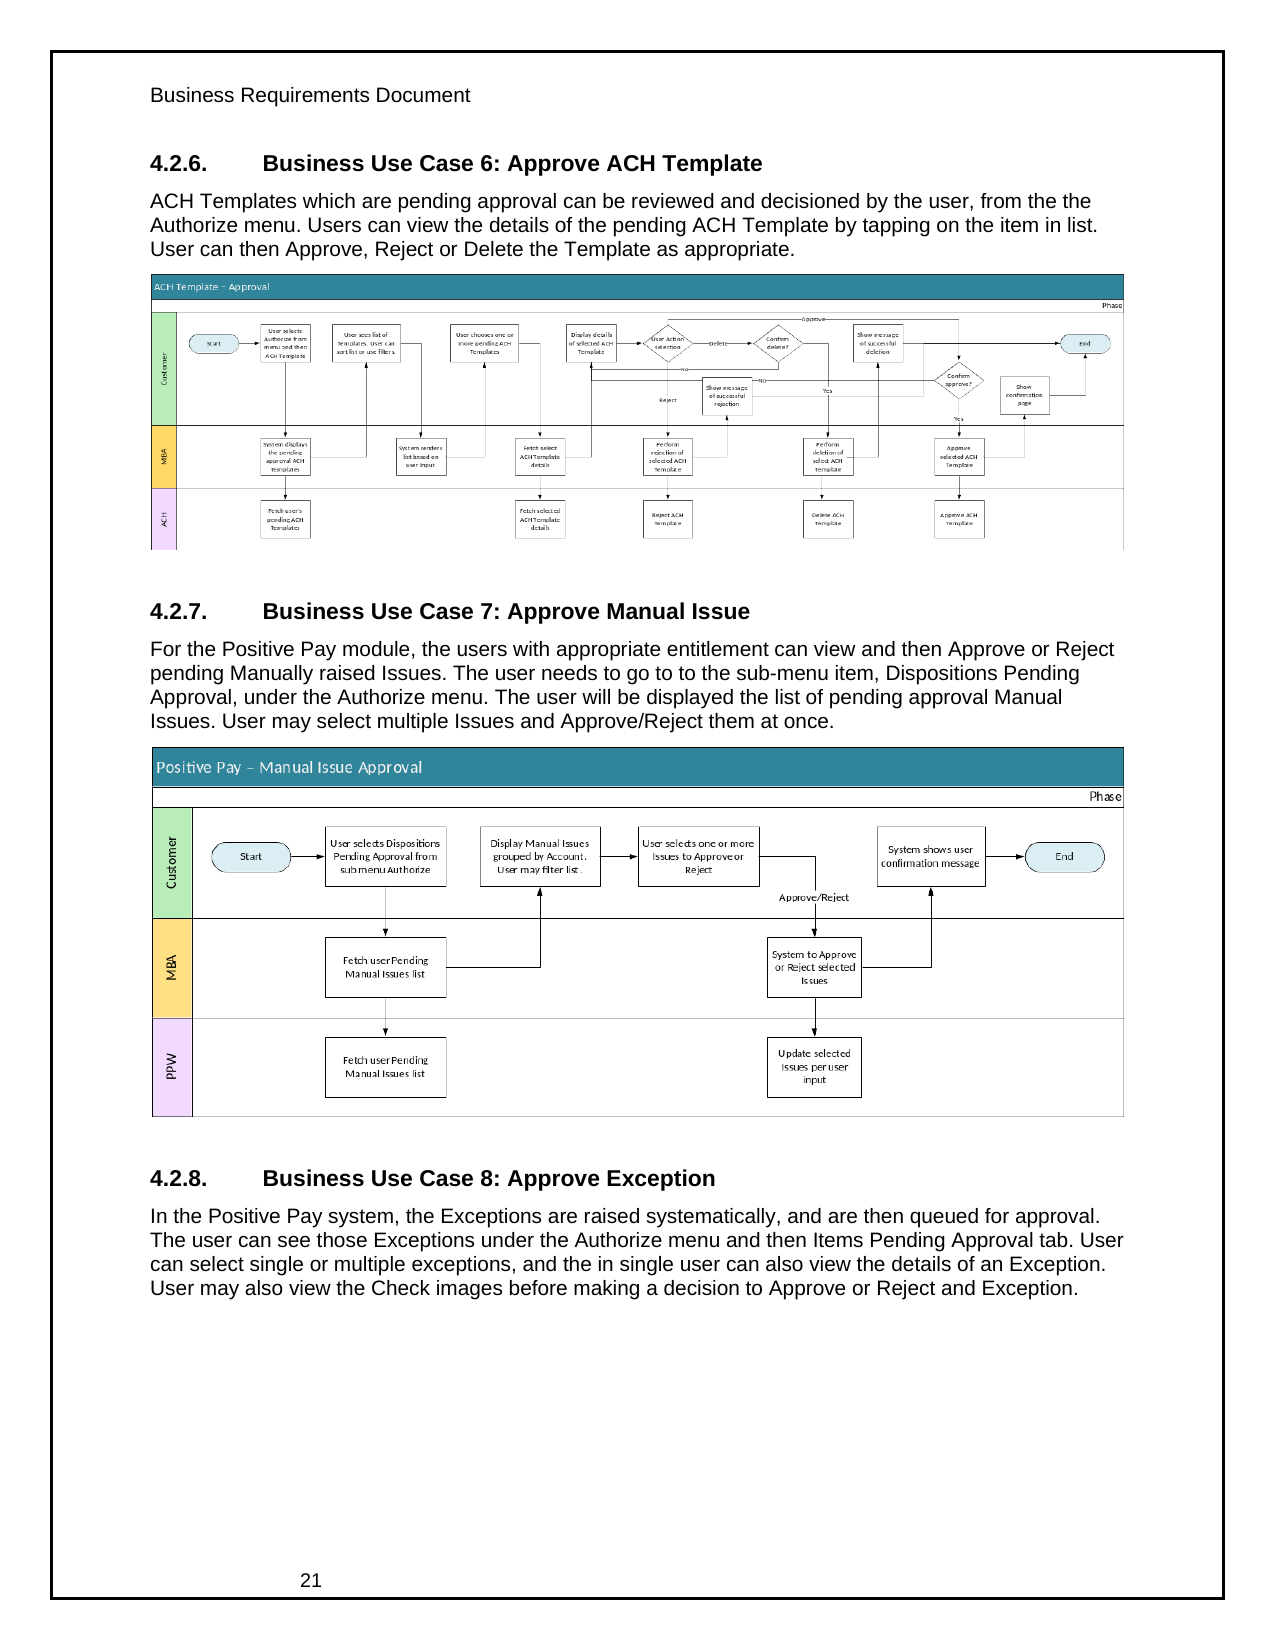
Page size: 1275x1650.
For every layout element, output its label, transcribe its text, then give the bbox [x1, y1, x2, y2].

subtitle Business Use Case 8: Approve Exception [150, 1165, 1125, 1192]
text For the Positive Pay module, the users with appropriate entitlement can view and then Approve or Reject pending Manually raised Issues. The user needs to go to to the sub-menu item, Dispositions Pending Approval, under the Authorize menu. The user will be displayed the list of pending approval Manual Issues. User may select multiple Issues and Approve/Reject them at once. [150, 637, 1125, 733]
subtitle Business Use Case 6: Approve ACH Template [150, 150, 1125, 176]
subtitle Business Use Case 7: Approve Manual Issue [150, 598, 1125, 624]
text ACH Templates which are pending approval can be reviewed and decisioned by the user, from the the Authorize menu. Users can view the details of the pending ACH Template by tapping on the item in list. User can then Approve, Reject or Delete the Template as appropriate. [150, 189, 1125, 261]
text In the Positive Pay system, the Exceptions are raised systematically, and are then queued for approval. The user can see those Exceptions under the Authorize menu and then Items Pending Approval tab. User can select single or multiple exceptions, and the in single user can also view the details of an Exception. User may also view the Check images before making a decision to Approve or Reject and Exception. [150, 1204, 1125, 1300]
